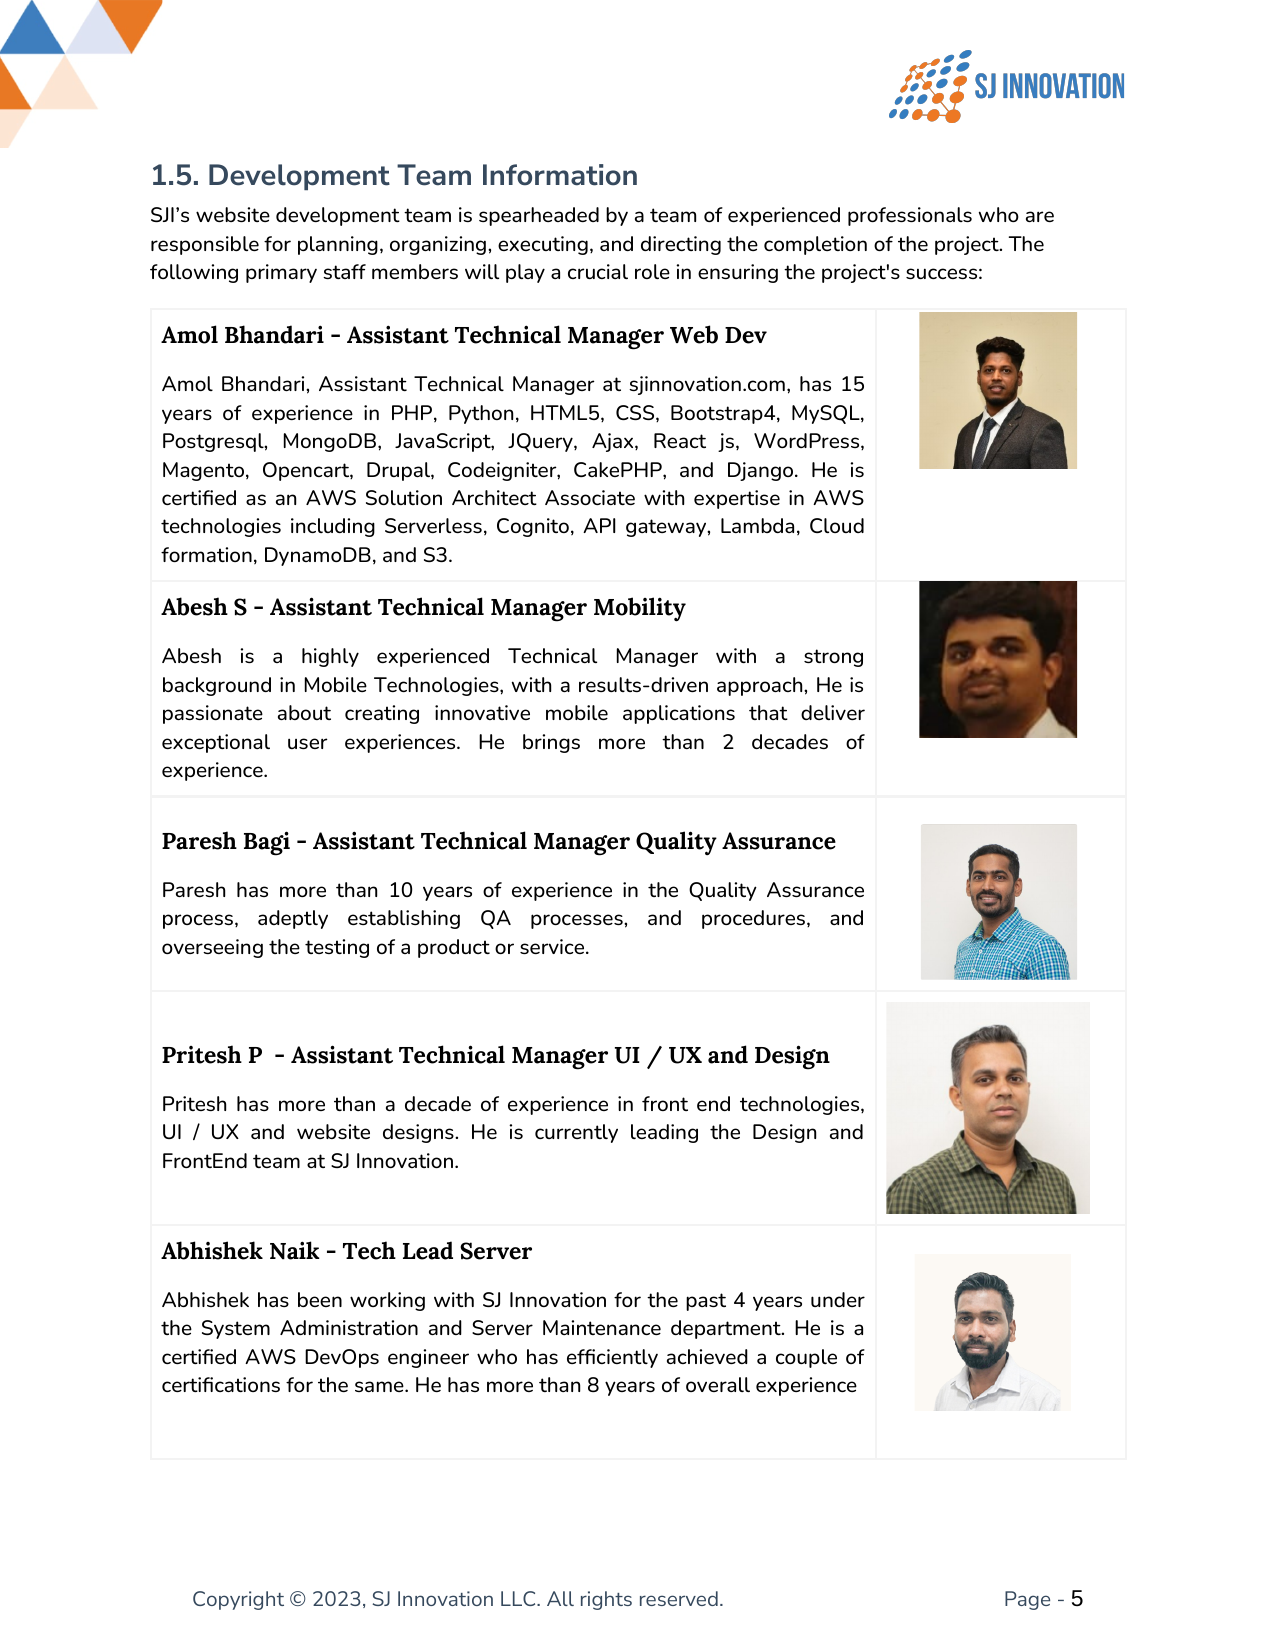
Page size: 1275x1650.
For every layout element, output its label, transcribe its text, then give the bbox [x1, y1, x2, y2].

table_header [877, 310, 1125, 580]
picture [914, 1254, 1071, 1411]
picture [919, 581, 1078, 738]
table_cell Pritesh P - Assistant Technical Manager UI / UX and Design Pritesh has more than a decade of experience in front end technologies, UI / UX and website designs. He is currently leading the Design and FrontEnd team at SJ Innovation. [152, 992, 875, 1223]
table_cell [877, 582, 1125, 795]
text SJI’s website development team is spearheaded by a team of experienced professionals who are responsible for planning, organizing, executing, and directing the completion of the project. The following primary staff members will play a crucial role in ensuring the project's success: [150, 202, 1125, 287]
subtitle 1.5. Development Team Information [150, 156, 1125, 196]
picture [0, 0, 163, 148]
table_cell Paresh Bagi - Assistant Technical Manager Quality Assurance Paresh has more than 10 years of experience in the Quality Assurance process, adeptly establishing QA processes, and procedures, and overseeing the testing of a product or service. [152, 798, 875, 990]
table_cell Abhishek Naik - Tech Lead Server Abhishek has been working with SJ Innovation for the past 4 years under the System Administration and Server Maintenance department. He is a certified AWS DevOps engineer who has efficiently achieved a couple of certifications for the same. He has more than 8 years of overall experience [152, 1226, 875, 1458]
picture [919, 312, 1078, 469]
table_cell [877, 1226, 1125, 1458]
picture [889, 50, 1125, 123]
table_cell [877, 798, 1125, 990]
table_header Amol Bhandari - Assistant Technical Manager Web Dev Amol Bhandari, Assistant Technical Manager at sjinnovation.com, has 15 years of experience in PHP, Python, HTML5, CSS, Bootstrap4, MySQL, Postgresql, MongoDB, JavaScript, JQuery, Ajax, React js, WordPress, Magento, Opencart, Drupal, Codeigniter, CakePHP, and Django. He is certified as an AWS Solution Architect Associate with expertise in AWS technologies including Serverless, Cognito, API gateway, Lambda, Cloud formation, DynamoDB, and S3. [152, 310, 875, 580]
picture [920, 823, 1078, 980]
table_cell [877, 992, 1125, 1223]
picture [886, 1002, 1090, 1214]
table_cell Abesh S - Assistant Technical Manager Mobility Abesh is a highly experienced Technical Manager with a strong background in Mobile Technologies, with a results-driven approach, He is passionate about creating innovative mobile applications that deliver exceptional user experiences. He brings more than 2 decades of experience. [152, 582, 875, 795]
